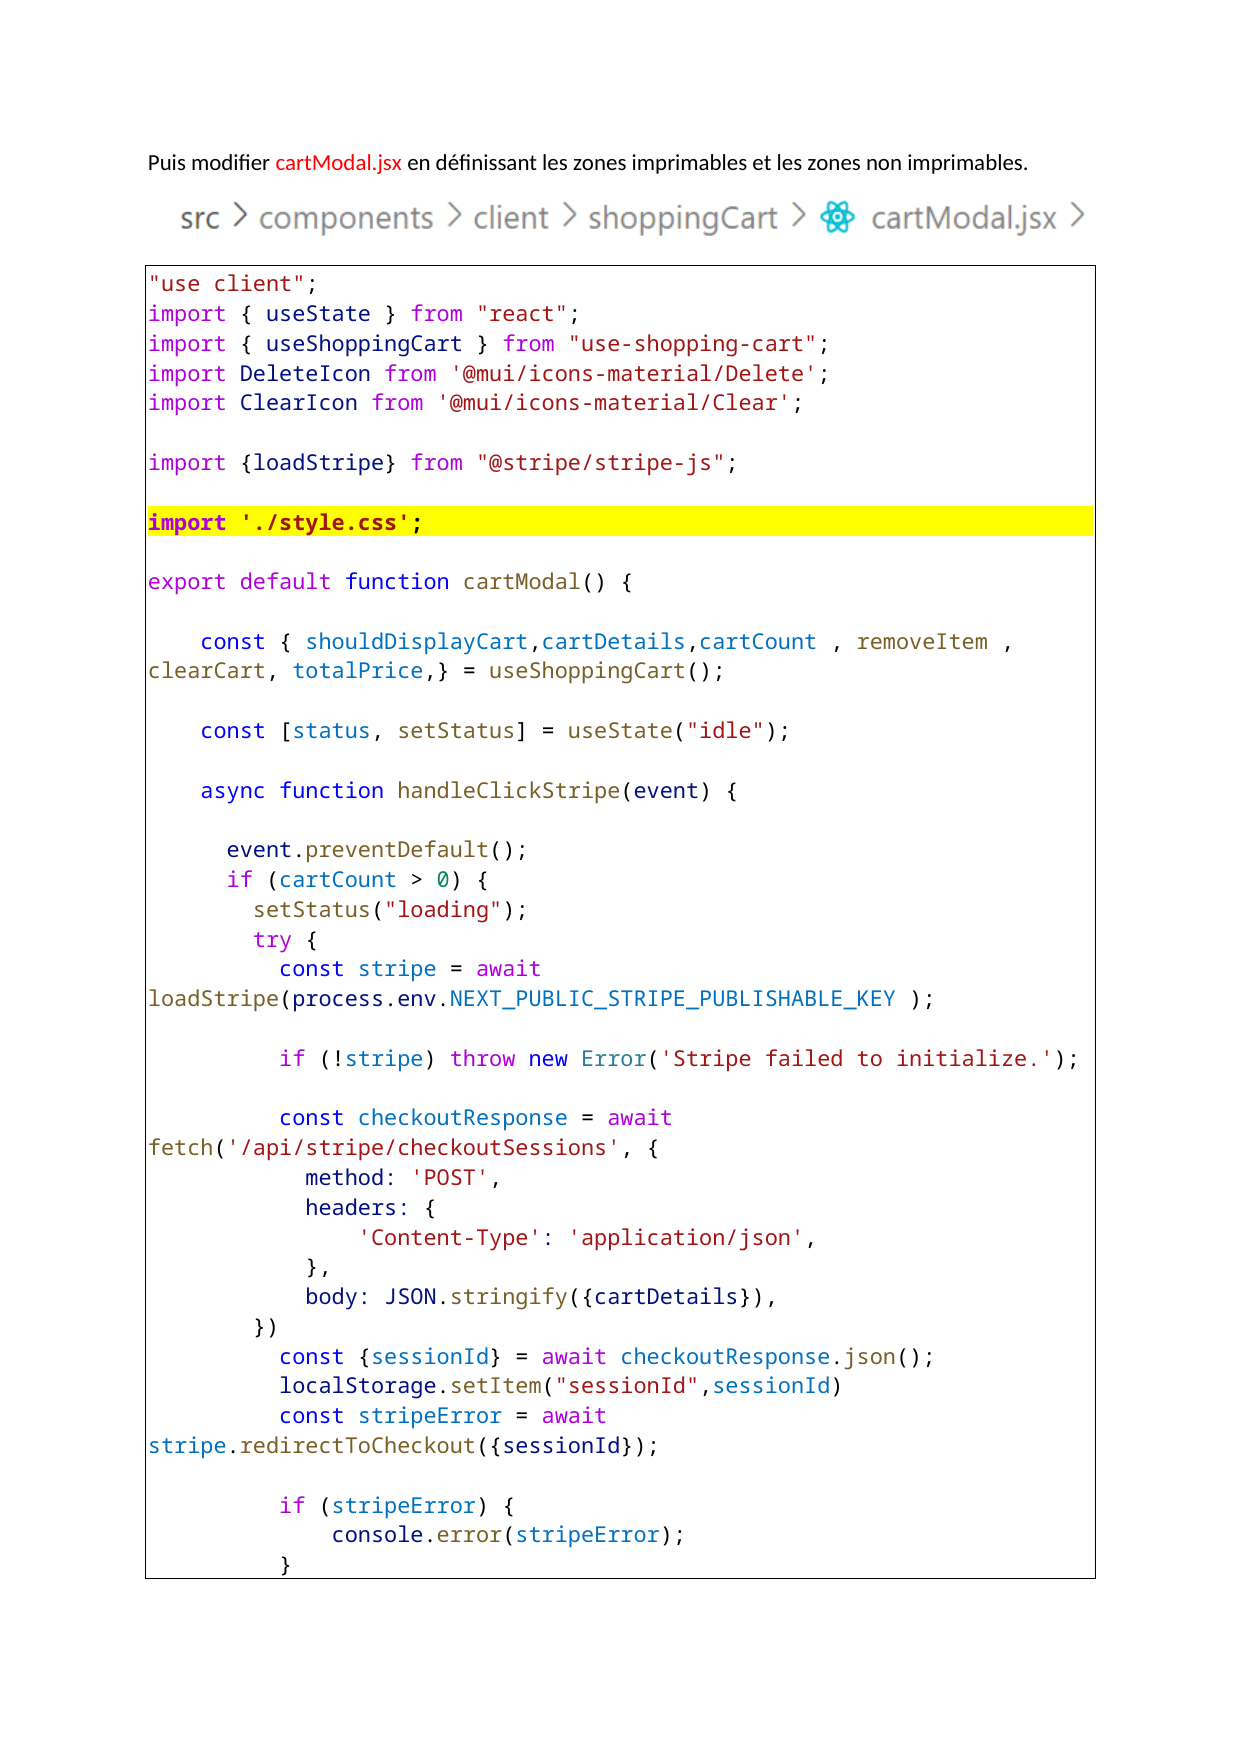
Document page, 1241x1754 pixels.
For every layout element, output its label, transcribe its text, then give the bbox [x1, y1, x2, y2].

text "use client"; [146, 266, 1095, 298]
picture [147, 194, 1093, 247]
text }, [148, 1251, 1093, 1281]
text localStorage.setItem("sessionId",sessionId) [148, 1370, 1093, 1400]
text 'Content-Type': 'application/json', [148, 1221, 1093, 1251]
text if (stripeError) { [148, 1489, 1093, 1519]
text const stripe = await loadStripe(process.env.NEXT_PUBLIC_STRIPE_PUBLISHABLE_KEY ); [148, 953, 1093, 1013]
text setStatus("loading"); [148, 894, 1093, 923]
text import { useShoppingCart } from "use-shopping-cart"; [148, 328, 1093, 357]
text if (cartCount > 0) { [148, 864, 1093, 894]
text import {loadStripe} from "@stripe/stripe-js"; [148, 447, 1093, 477]
text method: 'POST', [148, 1162, 1093, 1192]
text body: JSON.stringify({cartDetails}), [148, 1281, 1093, 1311]
text import { useState } from "react"; [148, 298, 1093, 328]
text const stripeError = await stripe.redirectToCheckout({sessionId}); [148, 1400, 1093, 1460]
text if (!stripe) throw new Error('Stripe failed to initialize.'); [148, 1043, 1093, 1072]
text import DeleteIcon from '@mui/icons-material/Delete'; [148, 357, 1093, 387]
text const checkoutResponse = await fetch('/api/stripe/checkoutSessions', { [148, 1102, 1093, 1162]
text }) [148, 1311, 1093, 1341]
text } [148, 1549, 1093, 1578]
text Puis modifier cartModal.jsx en définissant les zones imprimables et les zones non imprimables. [148, 148, 1093, 176]
text headers: { [148, 1192, 1093, 1221]
text const { shouldDisplayCart,cartDetails,cartCount , removeItem , clearCart, totalPrice,} = useShoppingCart(); [148, 626, 1093, 685]
text console.error(stripeError); [148, 1519, 1093, 1549]
text import ClearIcon from '@mui/icons-material/Clear'; [148, 387, 1093, 417]
text async function handleClickStripe(event) { [148, 774, 1093, 804]
text export default function cartModal() { [148, 566, 1093, 596]
text const {sessionId} = await checkoutResponse.json(); [148, 1341, 1093, 1370]
text event.preventDefault(); [148, 834, 1093, 864]
text import './style.css'; [148, 506, 1093, 536]
text const [status, setStatus] = useState("idle"); [148, 715, 1093, 745]
text try { [148, 923, 1093, 953]
